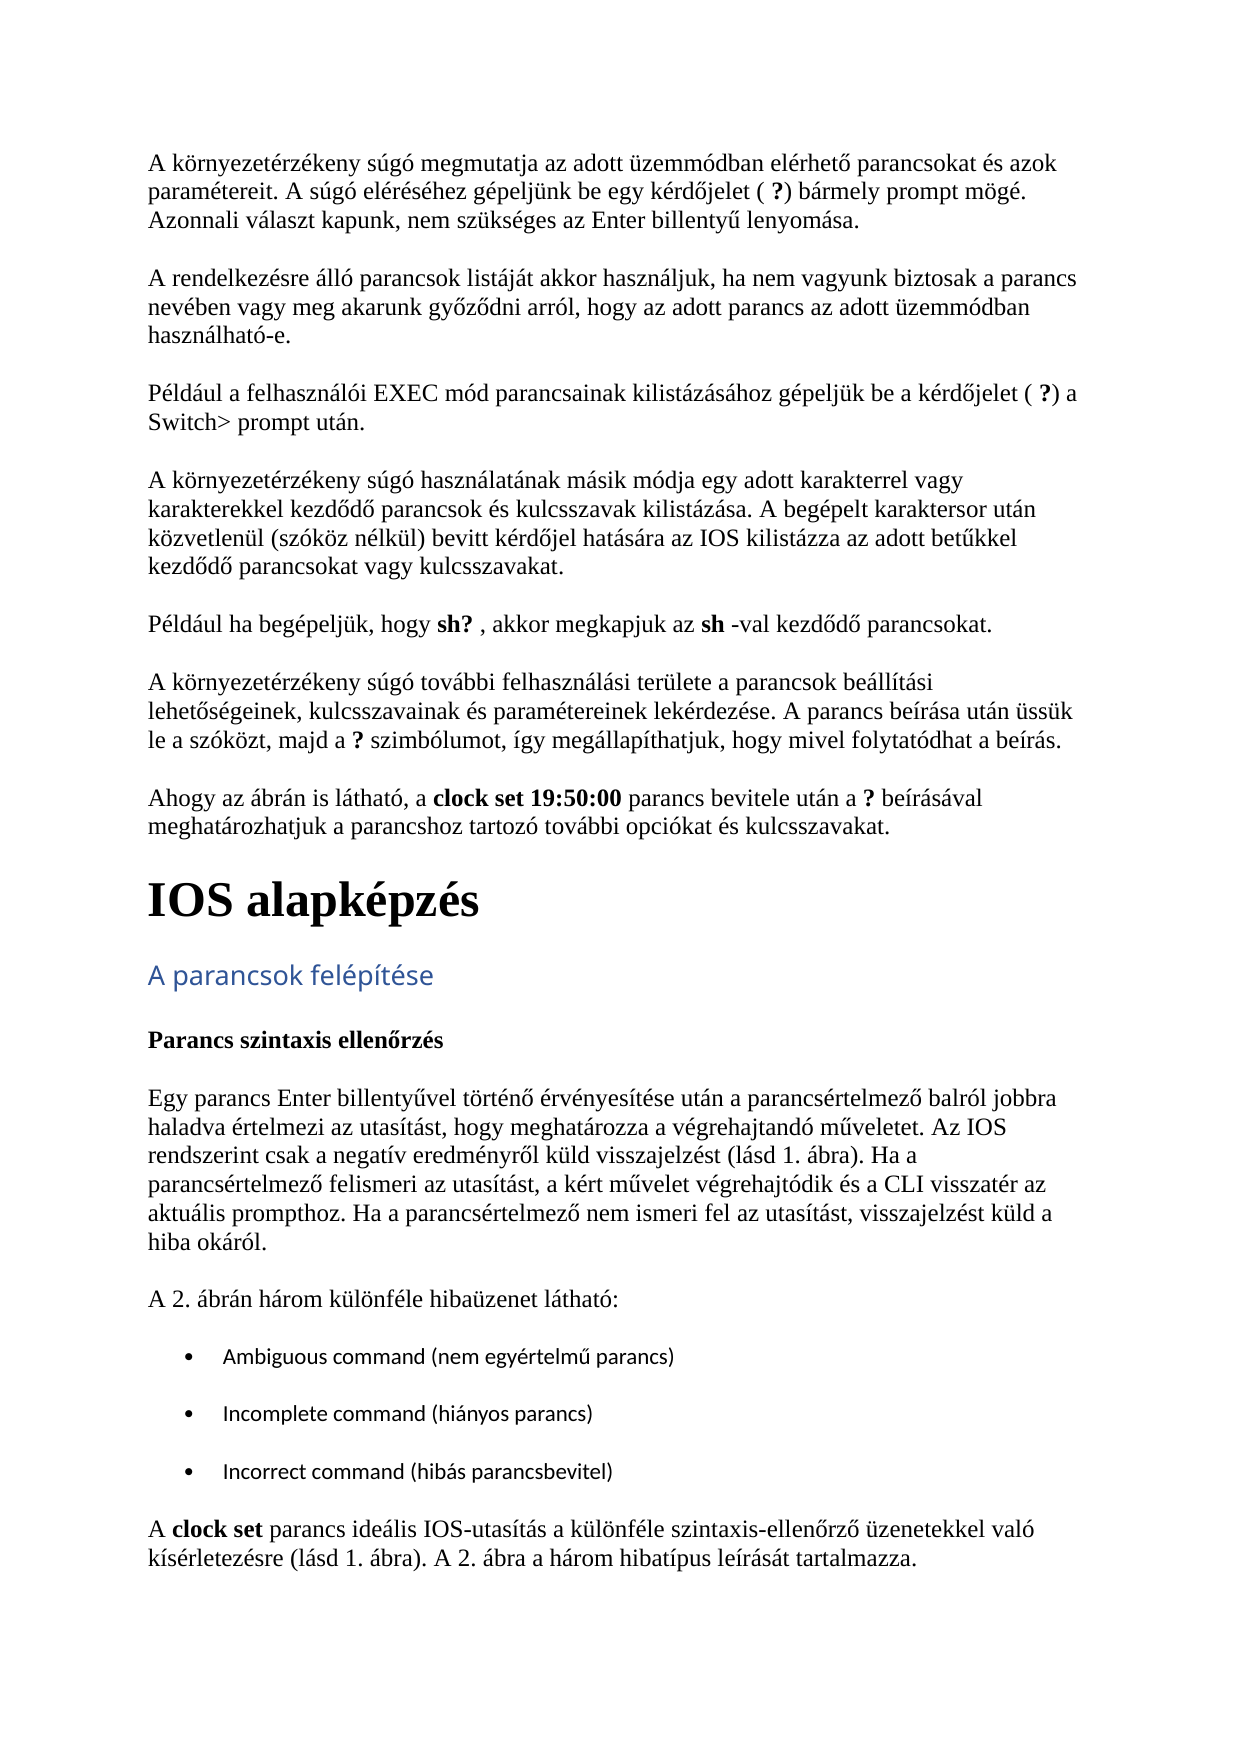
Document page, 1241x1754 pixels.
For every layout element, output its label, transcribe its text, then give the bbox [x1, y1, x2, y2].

subtitle IOS alapképzés [148, 869, 1093, 927]
text Például ha begépeljük, hogy sh? , akkor megkapjuk az sh -val kezdődő parancsokat. [148, 609, 1093, 638]
text A rendelkezésre álló parancsok listáját akkor használjuk, ha nem vagyunk biztosak a parancs nevében vagy meg akarunk győződni arról, hogy az adott parancs az adott üzemmódban használható-e. [148, 263, 1093, 349]
text A clock set parancs ideális IOS-utasítás a különféle szintaxis-ellenőrző üzenetekkel való kísérletezésre (lásd 1. ábra). A 2. ábra a három hibatípus leírását tartalmazza. [148, 1514, 1093, 1571]
text A környezetérzékeny súgó használatának másik módja egy adott karakterrel vagy karakterekkel kezdődő parancsok és kulcsszavak kilistázása. A begépelt karaktersor után közvetlenül (szóköz nélkül) bevitt kérdőjel hatására az IOS kilistázza az adott betűkkel kezdődő parancsokat vagy kulcsszavakat. [148, 465, 1093, 580]
text Parancs szintaxis ellenőrzés [148, 1025, 1093, 1054]
list Incorrect command (hibás parancsbevitel) [185, 1457, 1093, 1485]
text A környezetérzékeny súgó megmutatja az adott üzemmódban elérhető parancsokat és azok paramétereit. A súgó eléréséhez gépeljünk be egy kérdőjelet ( ?) bármely prompt mögé. Azonnali választ kapunk, nem szükséges az Enter billentyű lenyomása. [148, 148, 1093, 234]
text A 2. ábrán három különféle hibaüzenet látható: [148, 1284, 1093, 1313]
text Például a felhasználói EXEC mód parancsainak kilistázásához gépeljük be a kérdőjelet ( ?) a Switch> prompt után. [148, 378, 1093, 436]
list Ambiguous command (nem egyértelmű parancs) [185, 1342, 1093, 1370]
text A környezetérzékeny súgó további felhasználási területe a parancsok beállítási lehetőségeinek, kulcsszavainak és paramétereinek lekérdezése. A parancs beírása után üssük le a szóközt, majd a ? szimbólumot, így megállapíthatjuk, hogy mivel folytatódhat a beírás. [148, 667, 1093, 753]
text Egy parancs Enter billentyűvel történő érvényesítése után a parancsértelmező balról jobbra haladva értelmezi az utasítást, hogy meghatározza a végrehajtandó műveletet. Az IOS rendszerint csak a negatív eredményről küld visszajelzést (lásd 1. ábra). Ha a parancsértelmező felismeri az utasítást, a kért művelet végrehajtódik és a CLI visszatér az aktuális prompthoz. Ha a parancsértelmező nem ismeri fel az utasítást, visszajelzést küld a hiba okáról. [148, 1083, 1093, 1255]
text Ahogy az ábrán is látható, a clock set 19:50:00 parancs bevitele után a ? beírásával meghatározhatjuk a parancshoz tartozó további opciókat és kulcsszavakat. [148, 783, 1093, 840]
list Incomplete command (hiányos parancs) [185, 1399, 1093, 1428]
subtitle A parancsok felépítése [148, 956, 1093, 993]
